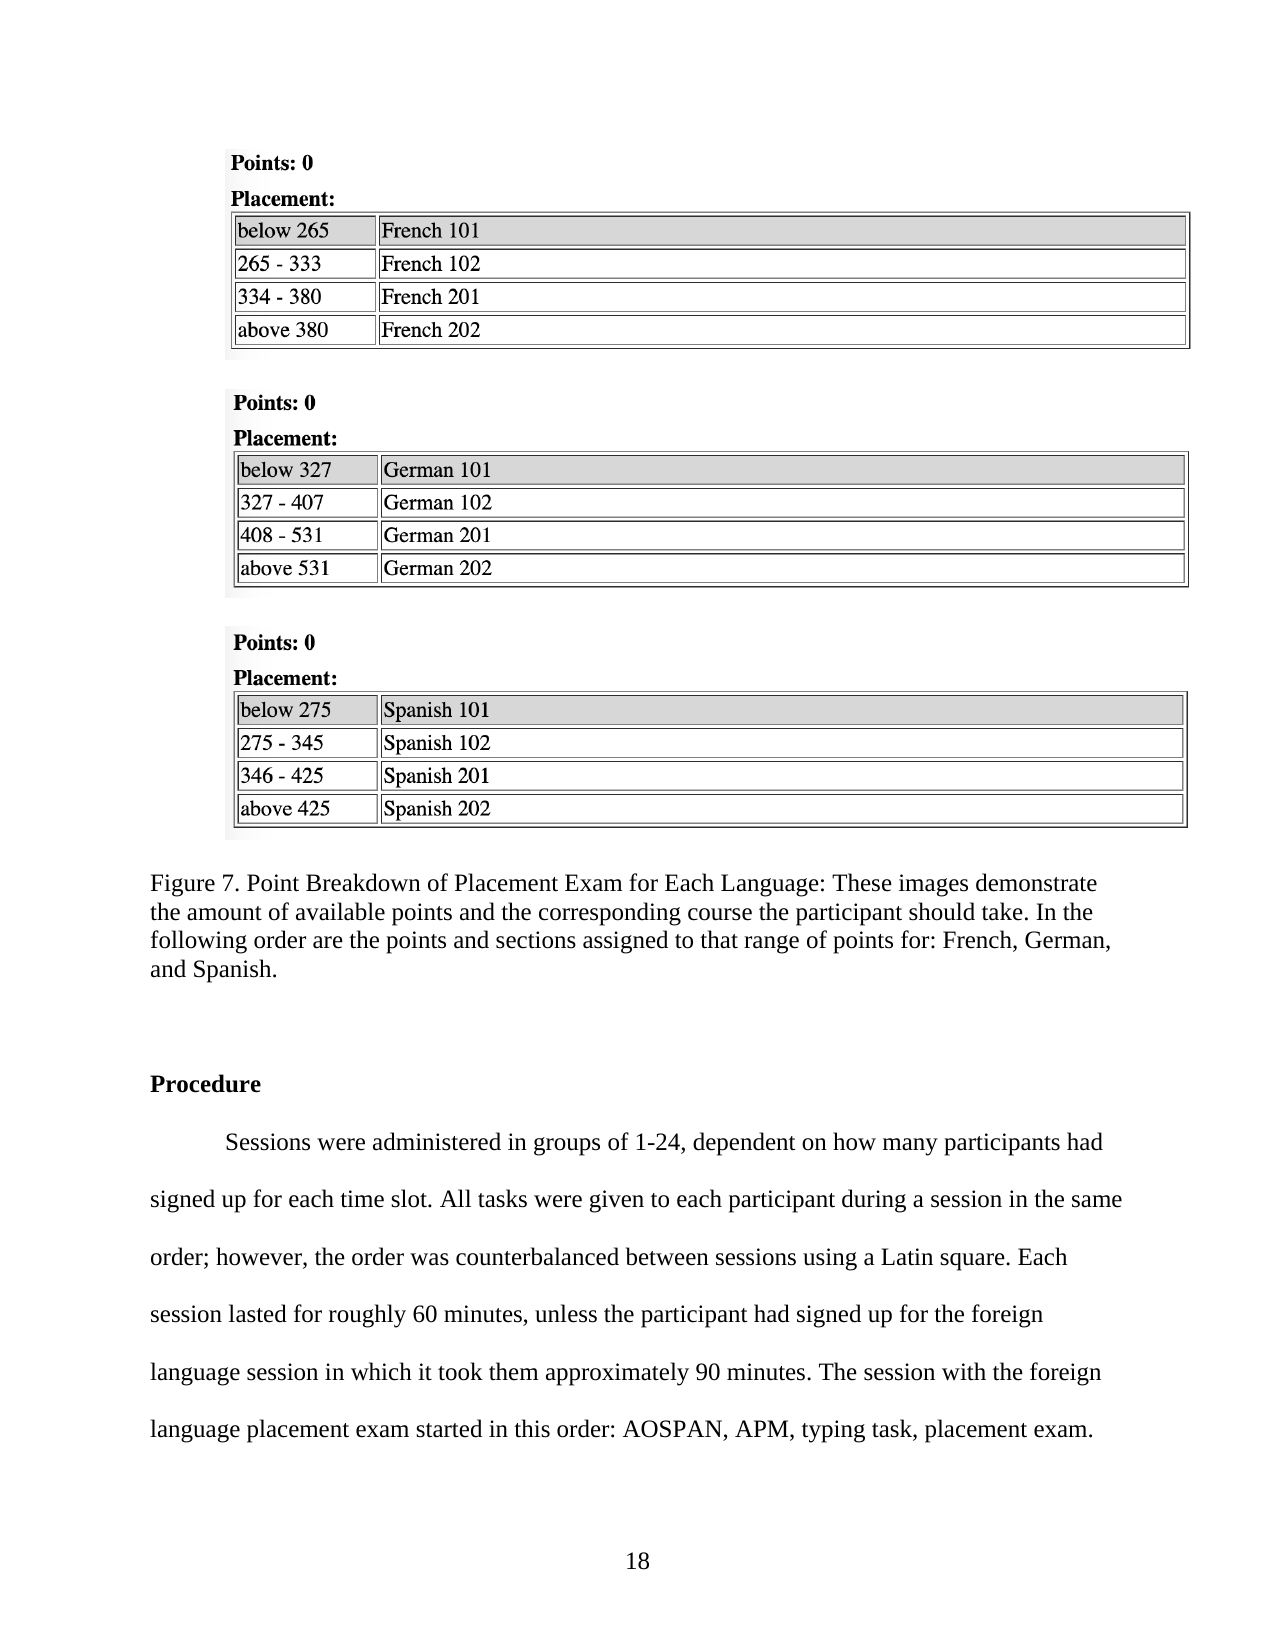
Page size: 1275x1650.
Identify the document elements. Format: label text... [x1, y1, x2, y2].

text Procedure [150, 1069, 1125, 1098]
picture [225, 389, 1201, 598]
picture [225, 149, 1201, 360]
picture [225, 626, 1201, 840]
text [150, 1127, 1125, 1443]
text Figure 7. Point Breakdown of Placement Exam for Each Language: These images demonstrate the amount of available points and the corresponding course the participant should take. In the following order are the points and sections assigned to that range of points for: French, German, and Spanish. [150, 868, 1125, 983]
